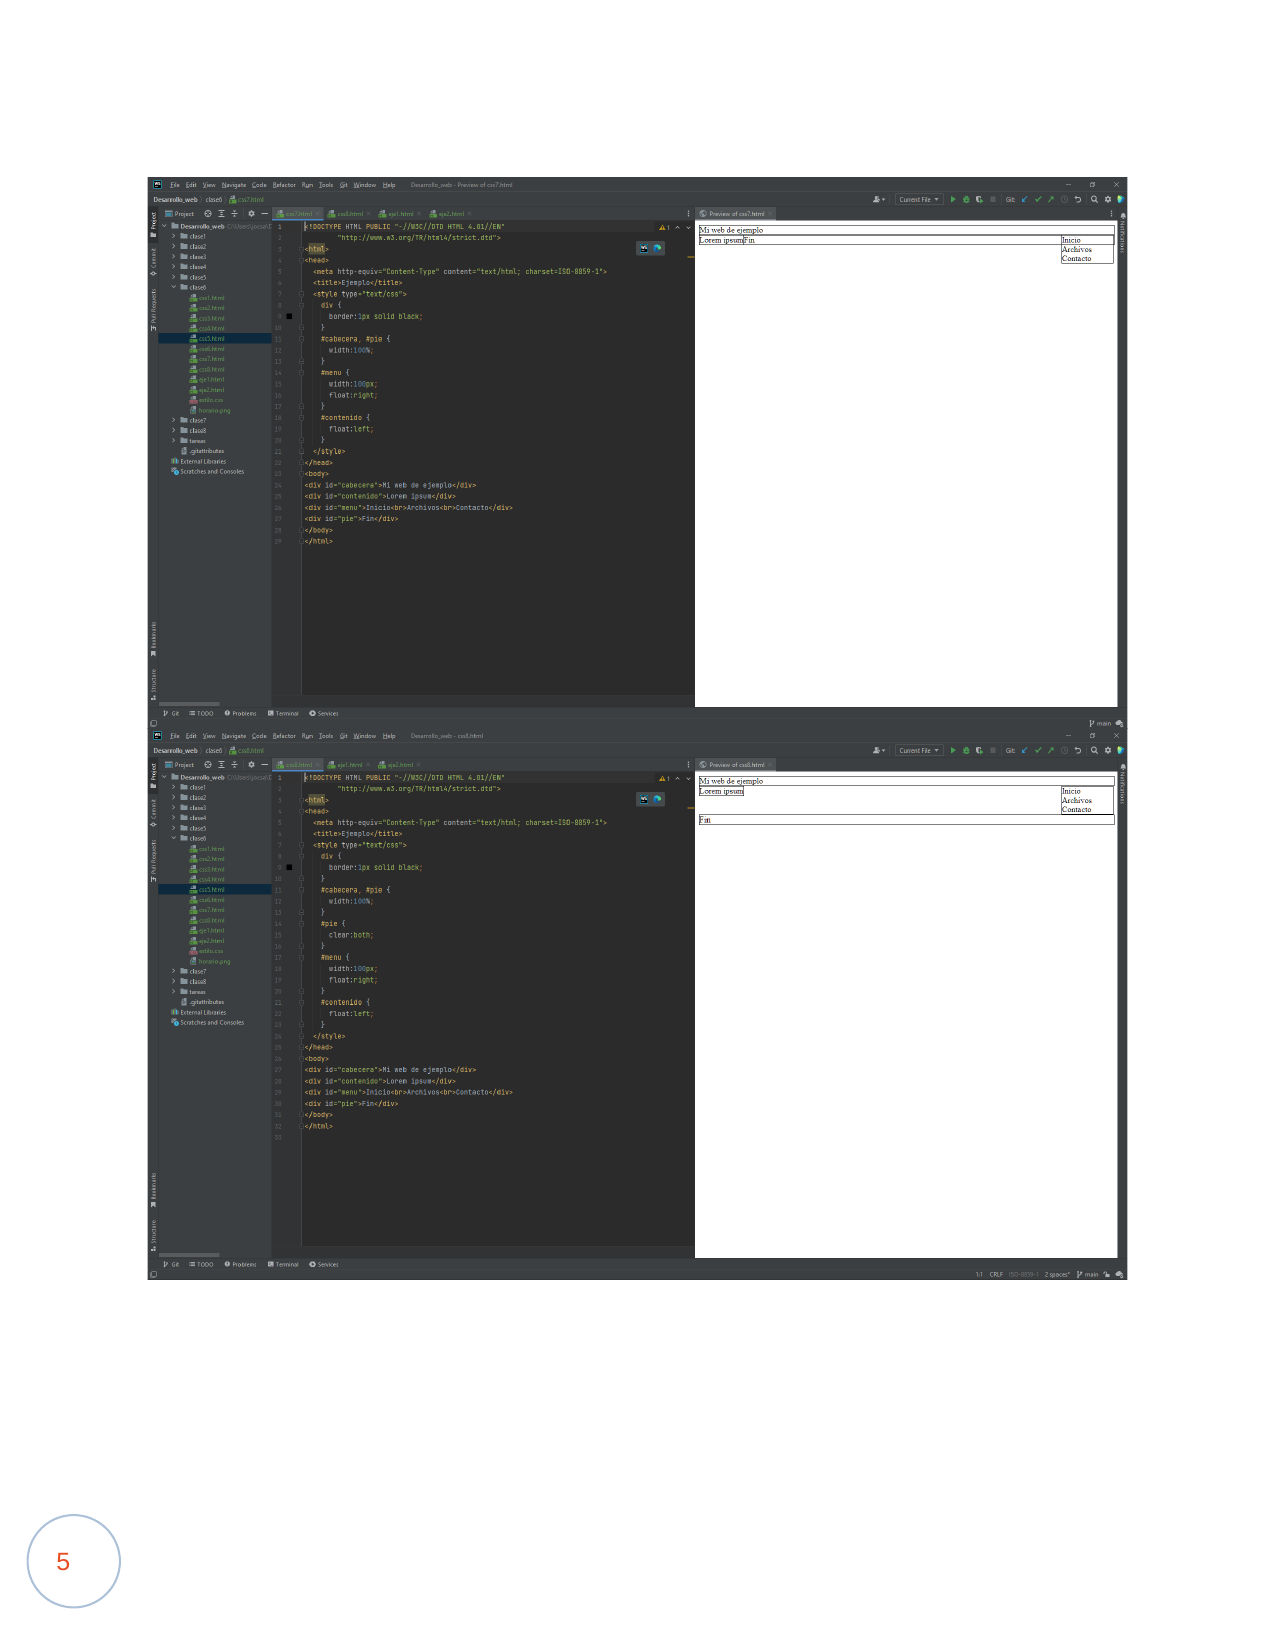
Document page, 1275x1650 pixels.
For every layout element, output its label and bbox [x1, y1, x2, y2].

picture [147, 177, 1128, 1280]
